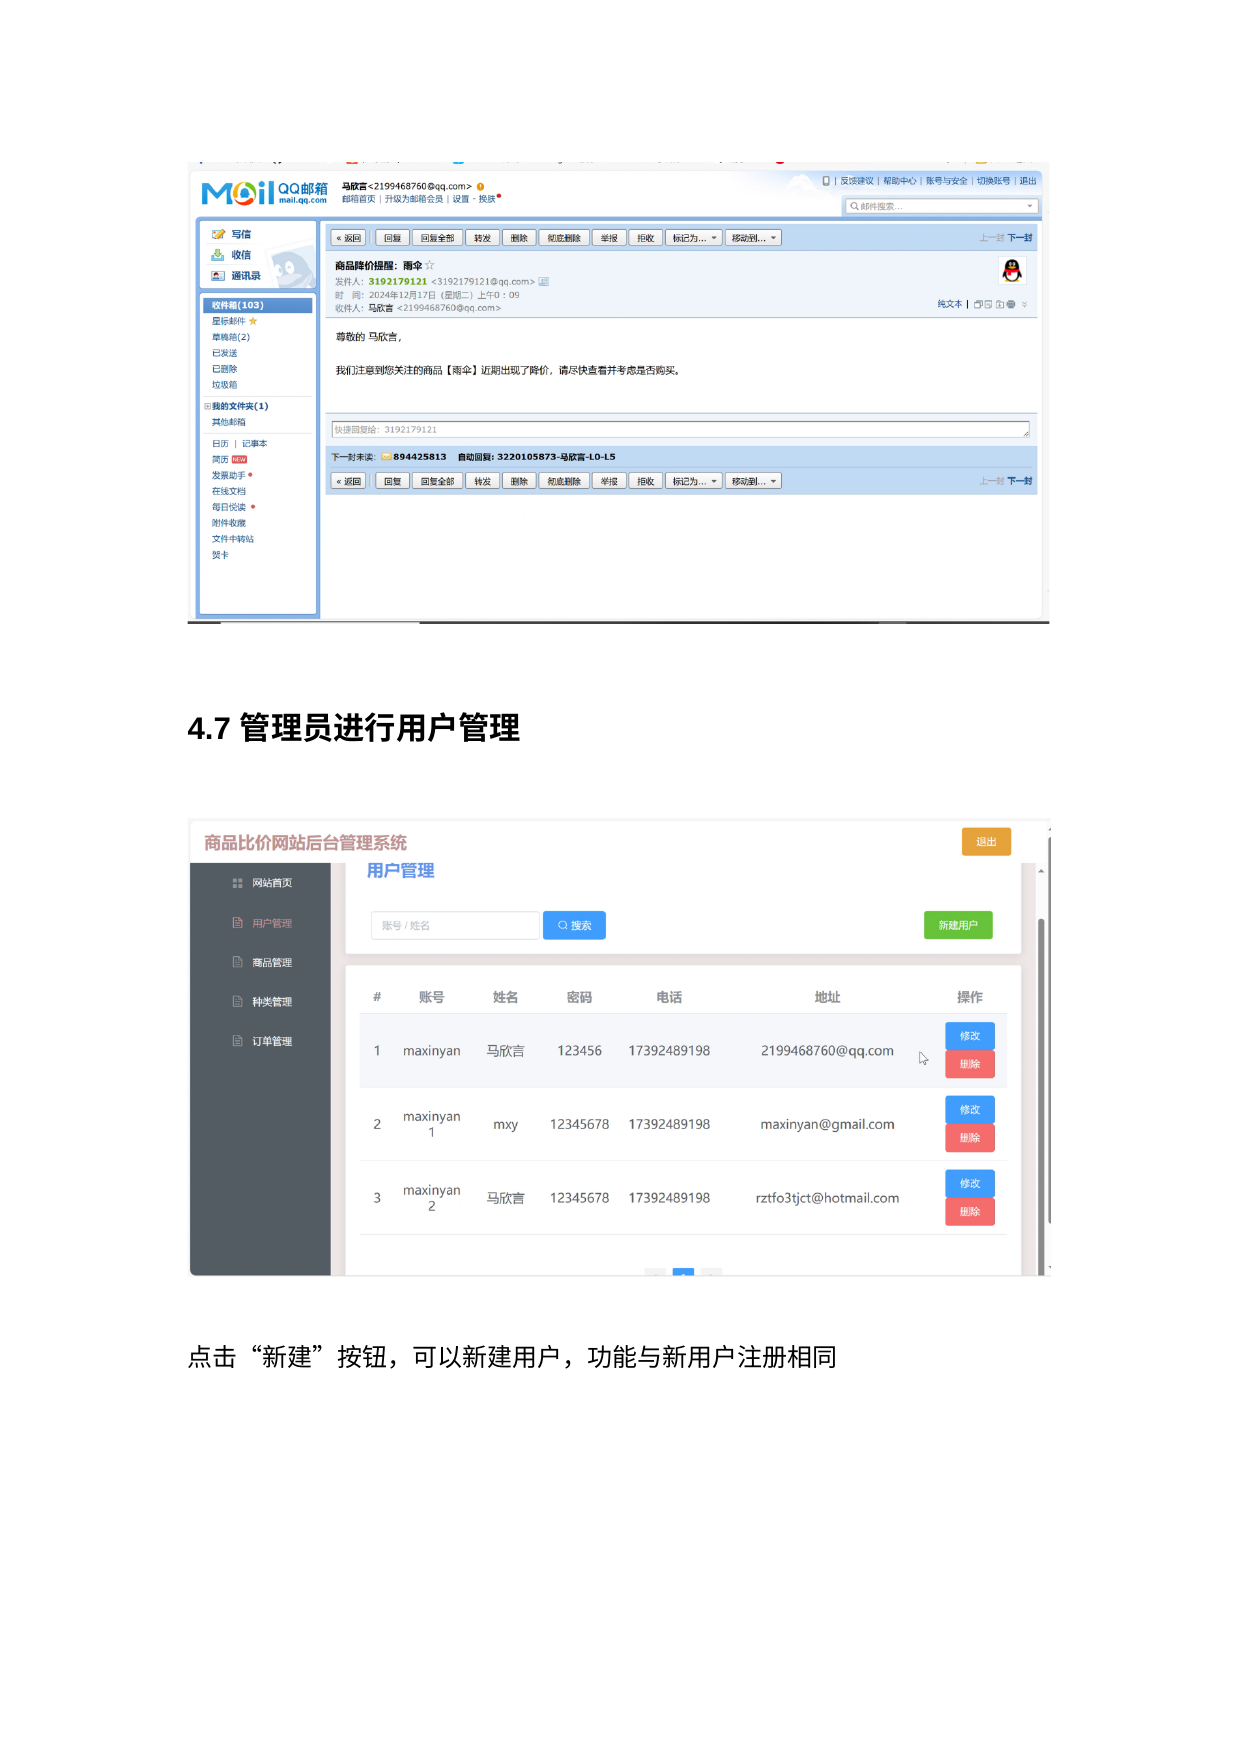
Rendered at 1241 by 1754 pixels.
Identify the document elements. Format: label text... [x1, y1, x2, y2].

picture [187, 818, 1051, 1277]
subtitle 4.7 管理员进行用户管理 [187, 693, 1053, 758]
picture [187, 162, 1050, 624]
text 点击“新建”按钮，可以新建用户，功能与新用户注册相同 [187, 1323, 1053, 1388]
